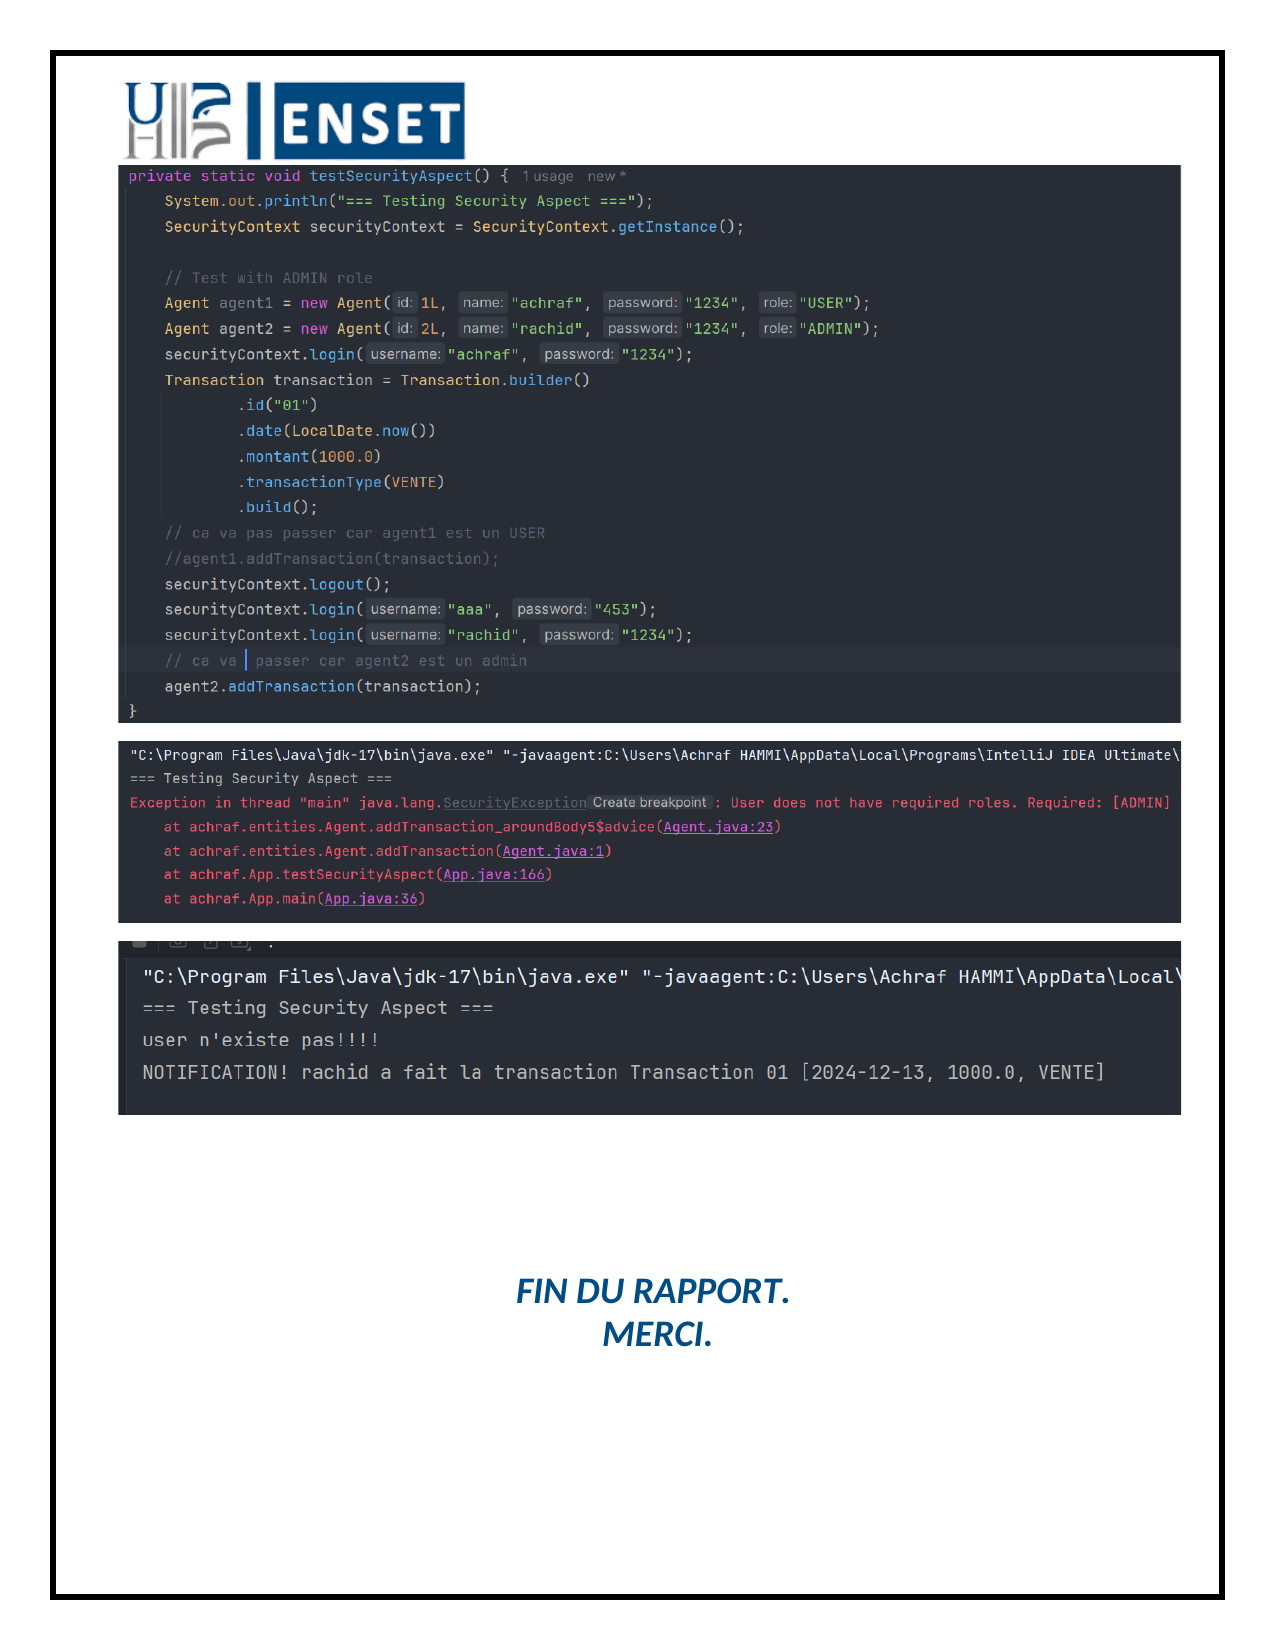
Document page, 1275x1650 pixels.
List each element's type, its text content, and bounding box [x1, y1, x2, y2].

text MERCI. [347, 1312, 964, 1355]
picture [118, 741, 1182, 923]
picture [118, 75, 1182, 723]
text FIN DU RAPPORT. [347, 1269, 964, 1312]
picture [118, 941, 1182, 1115]
